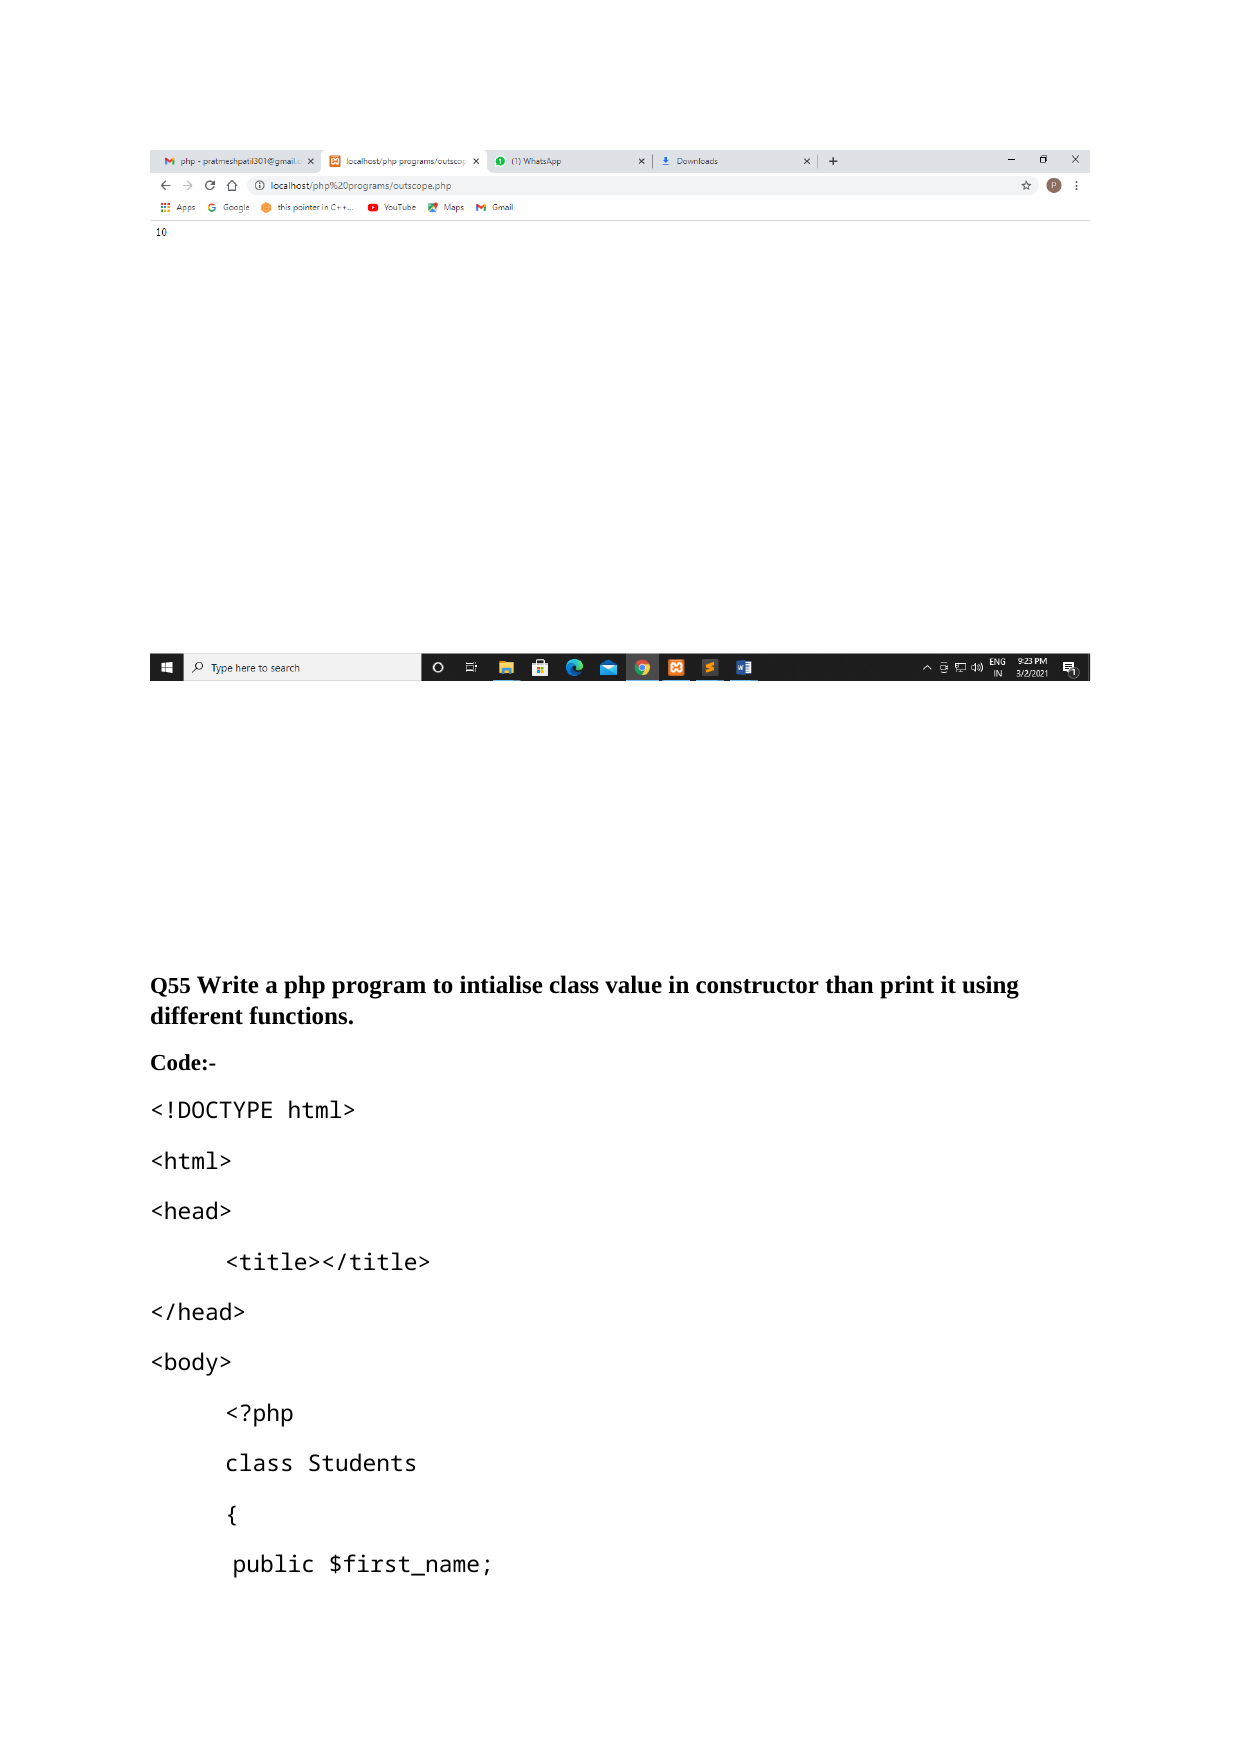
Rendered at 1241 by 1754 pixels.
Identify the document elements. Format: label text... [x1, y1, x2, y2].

text <head> [150, 1195, 1090, 1226]
text class Students [150, 1447, 1090, 1478]
text <!DOCTYPE html> [150, 1094, 1090, 1126]
text </head> [150, 1296, 1090, 1327]
text { [150, 1498, 1090, 1529]
text <title></title> [150, 1246, 1090, 1277]
picture [150, 150, 1091, 681]
text public $first_name; [150, 1548, 1090, 1579]
text <html> [150, 1145, 1090, 1176]
text Code:- [150, 1049, 1090, 1076]
text <body> [150, 1346, 1090, 1378]
text Q55 Write a php program to intialise class value in constructor than print it using different functions. [150, 970, 1090, 1030]
text <?php [150, 1397, 1090, 1428]
